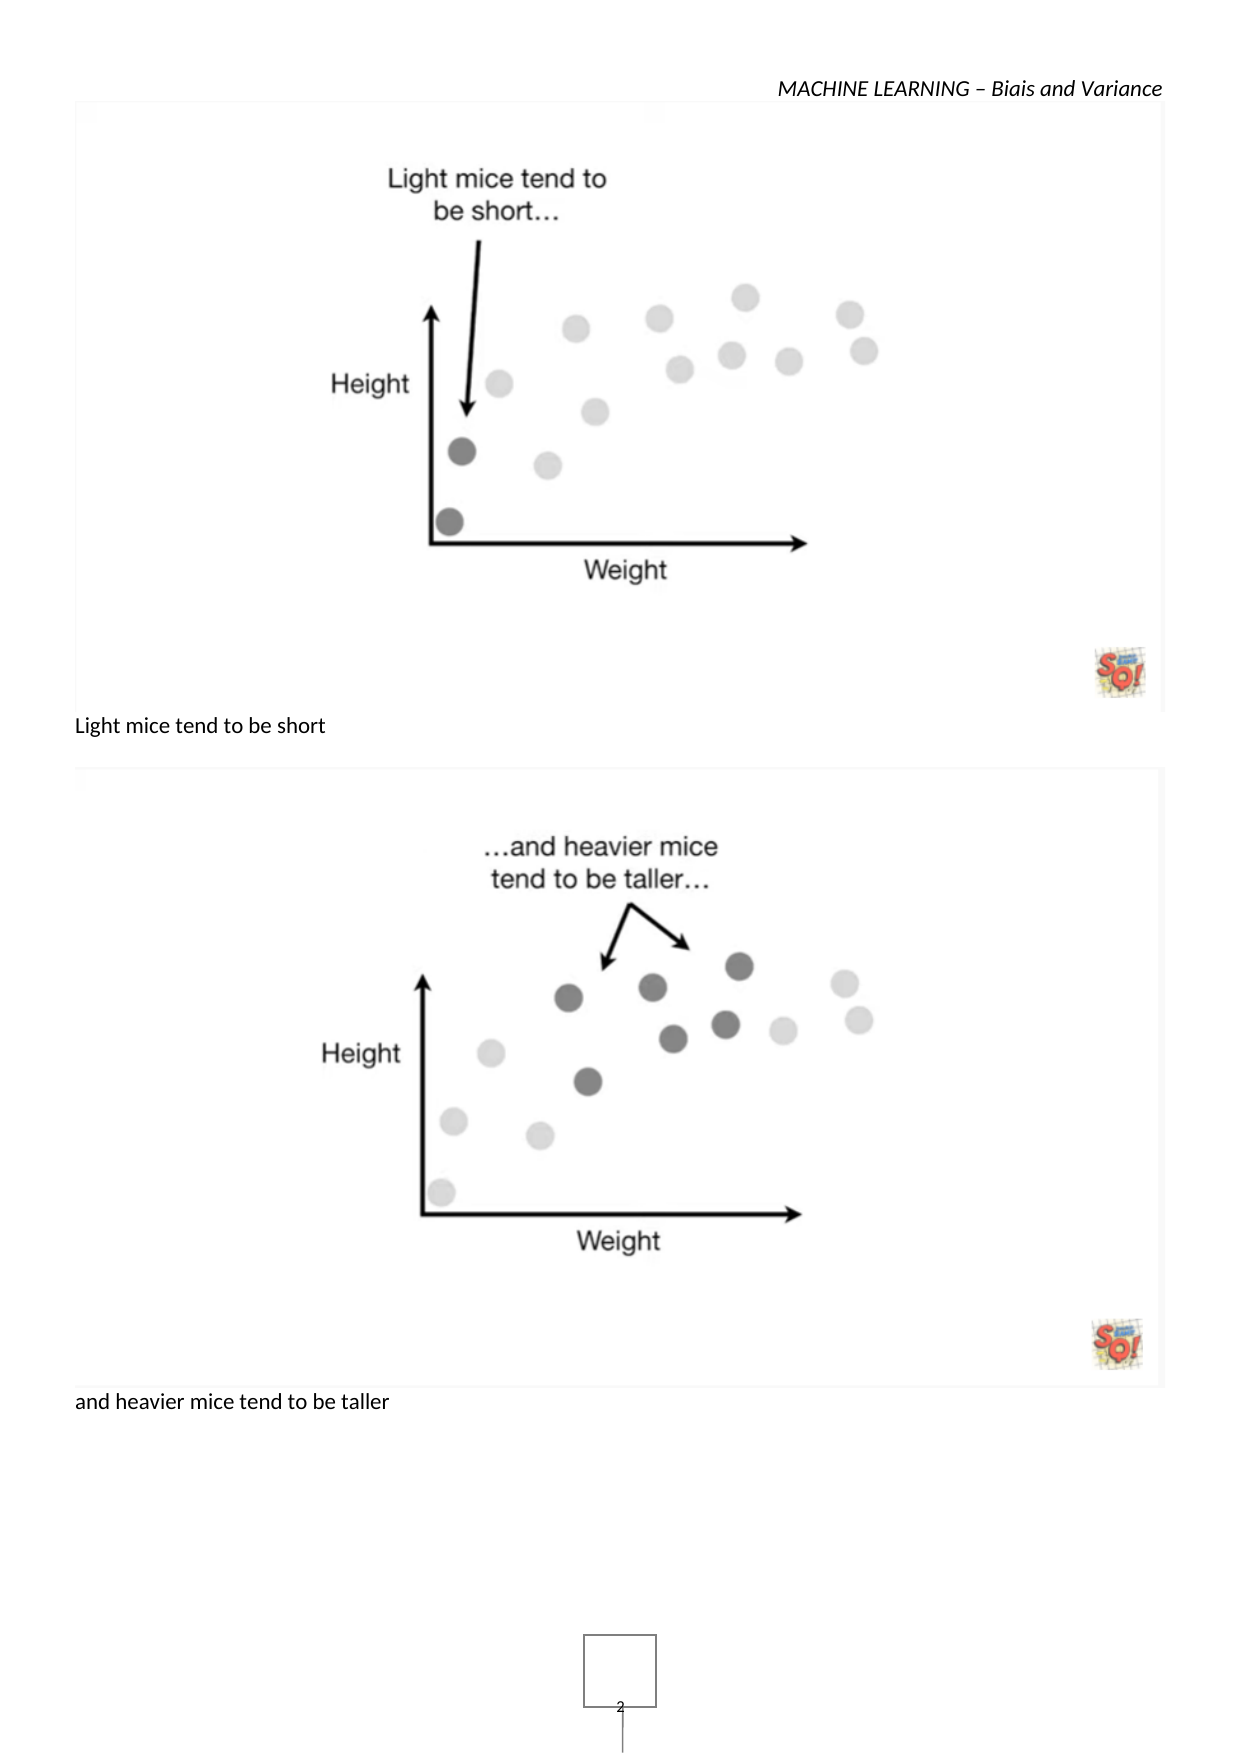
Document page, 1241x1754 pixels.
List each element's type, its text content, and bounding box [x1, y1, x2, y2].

text and heavier mice tend to be taller [75, 1388, 1165, 1416]
picture [75, 767, 1166, 1388]
text Light mice tend to be short [75, 712, 1165, 739]
picture [75, 101, 1166, 712]
